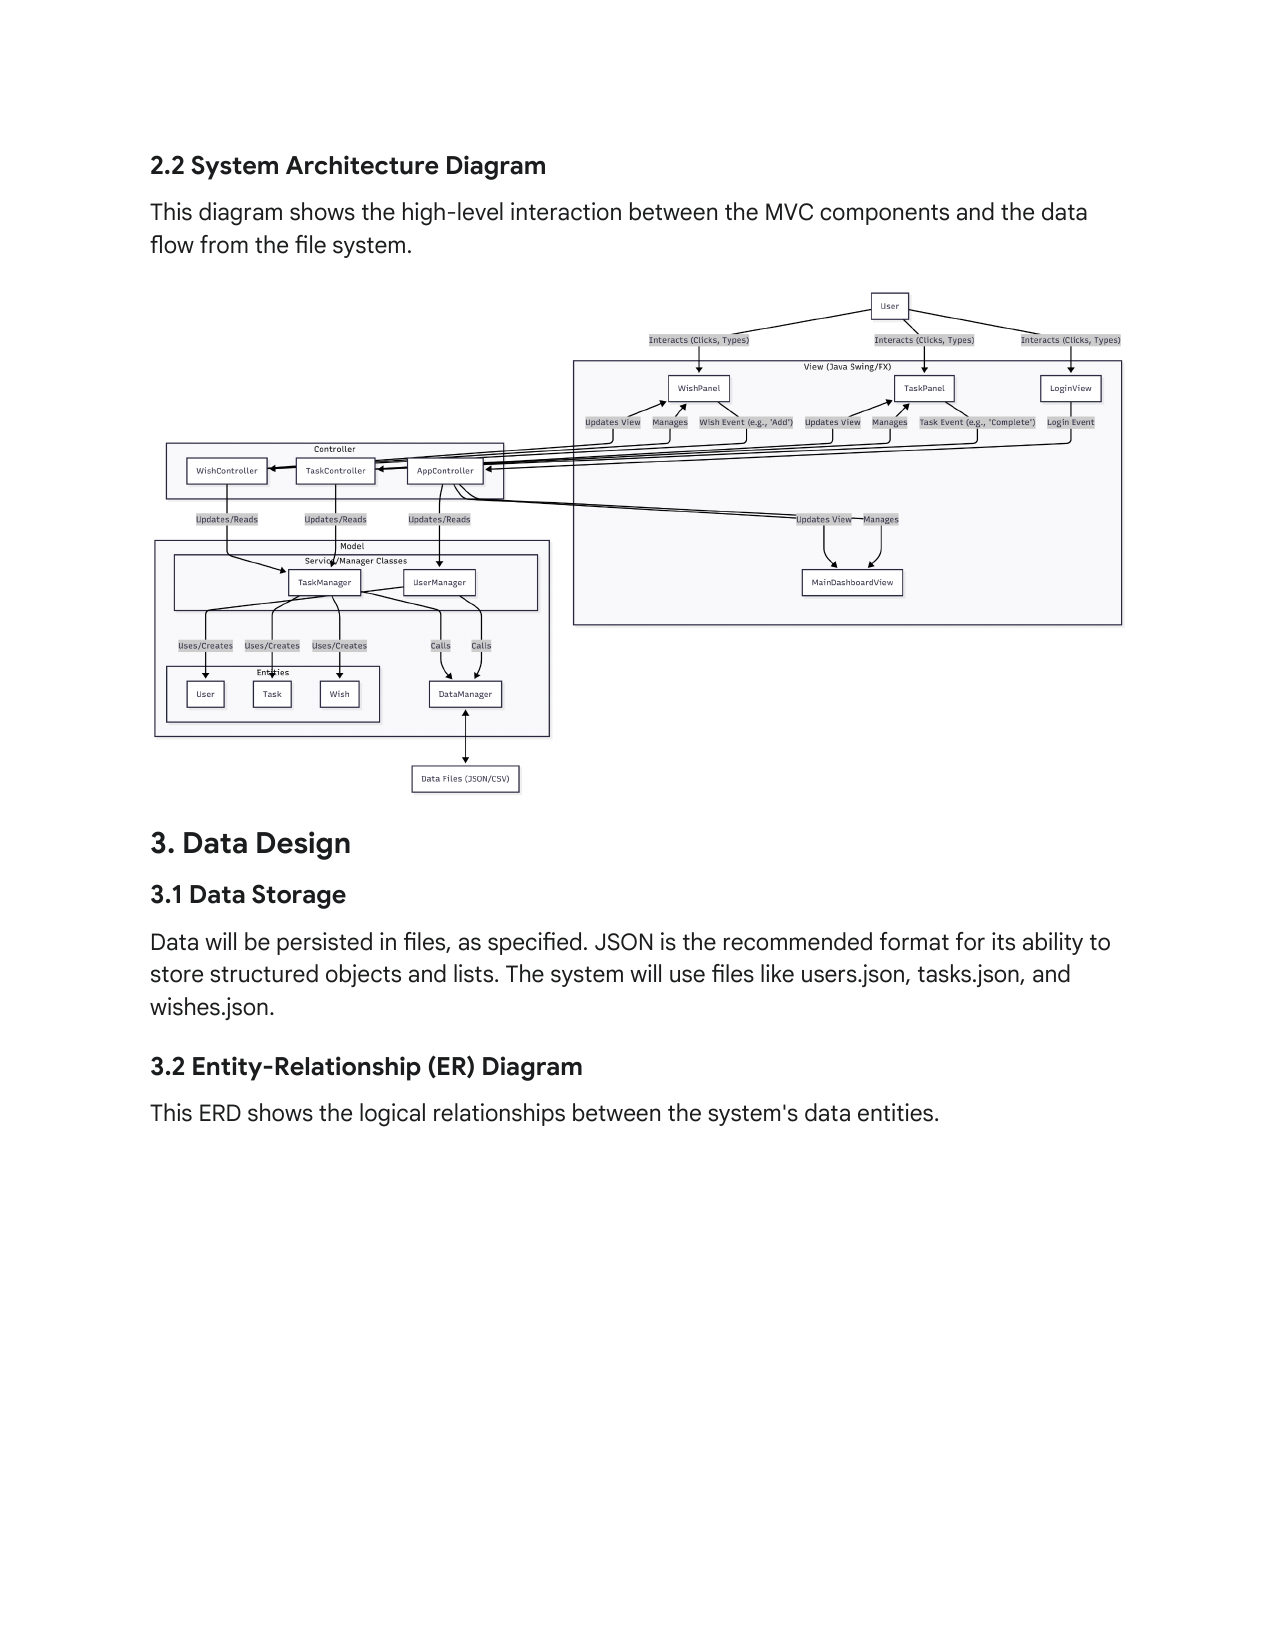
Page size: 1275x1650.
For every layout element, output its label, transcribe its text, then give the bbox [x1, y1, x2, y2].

text This diagram shows the high-level interaction between the MVC components and the data flow from the file system. [150, 198, 1125, 260]
picture [150, 288, 1125, 797]
subtitle 3. Data Design [150, 826, 1125, 862]
subtitle 3.2 Entity-Relationship (ER) Diagram [150, 1051, 1125, 1082]
text This ERD shows the logical relationships between the system's data entities. [150, 1099, 1125, 1128]
text Data will be persisted in files, as specified. JSON is the recommended format for its ability to store structured objects and lists. The system will use files like users.json, tasks.json, and wishes.json. [150, 928, 1125, 1022]
subtitle 2.2 System Architecture Diagram [150, 150, 1125, 181]
subtitle 3.1 Data Storage [150, 880, 1125, 911]
